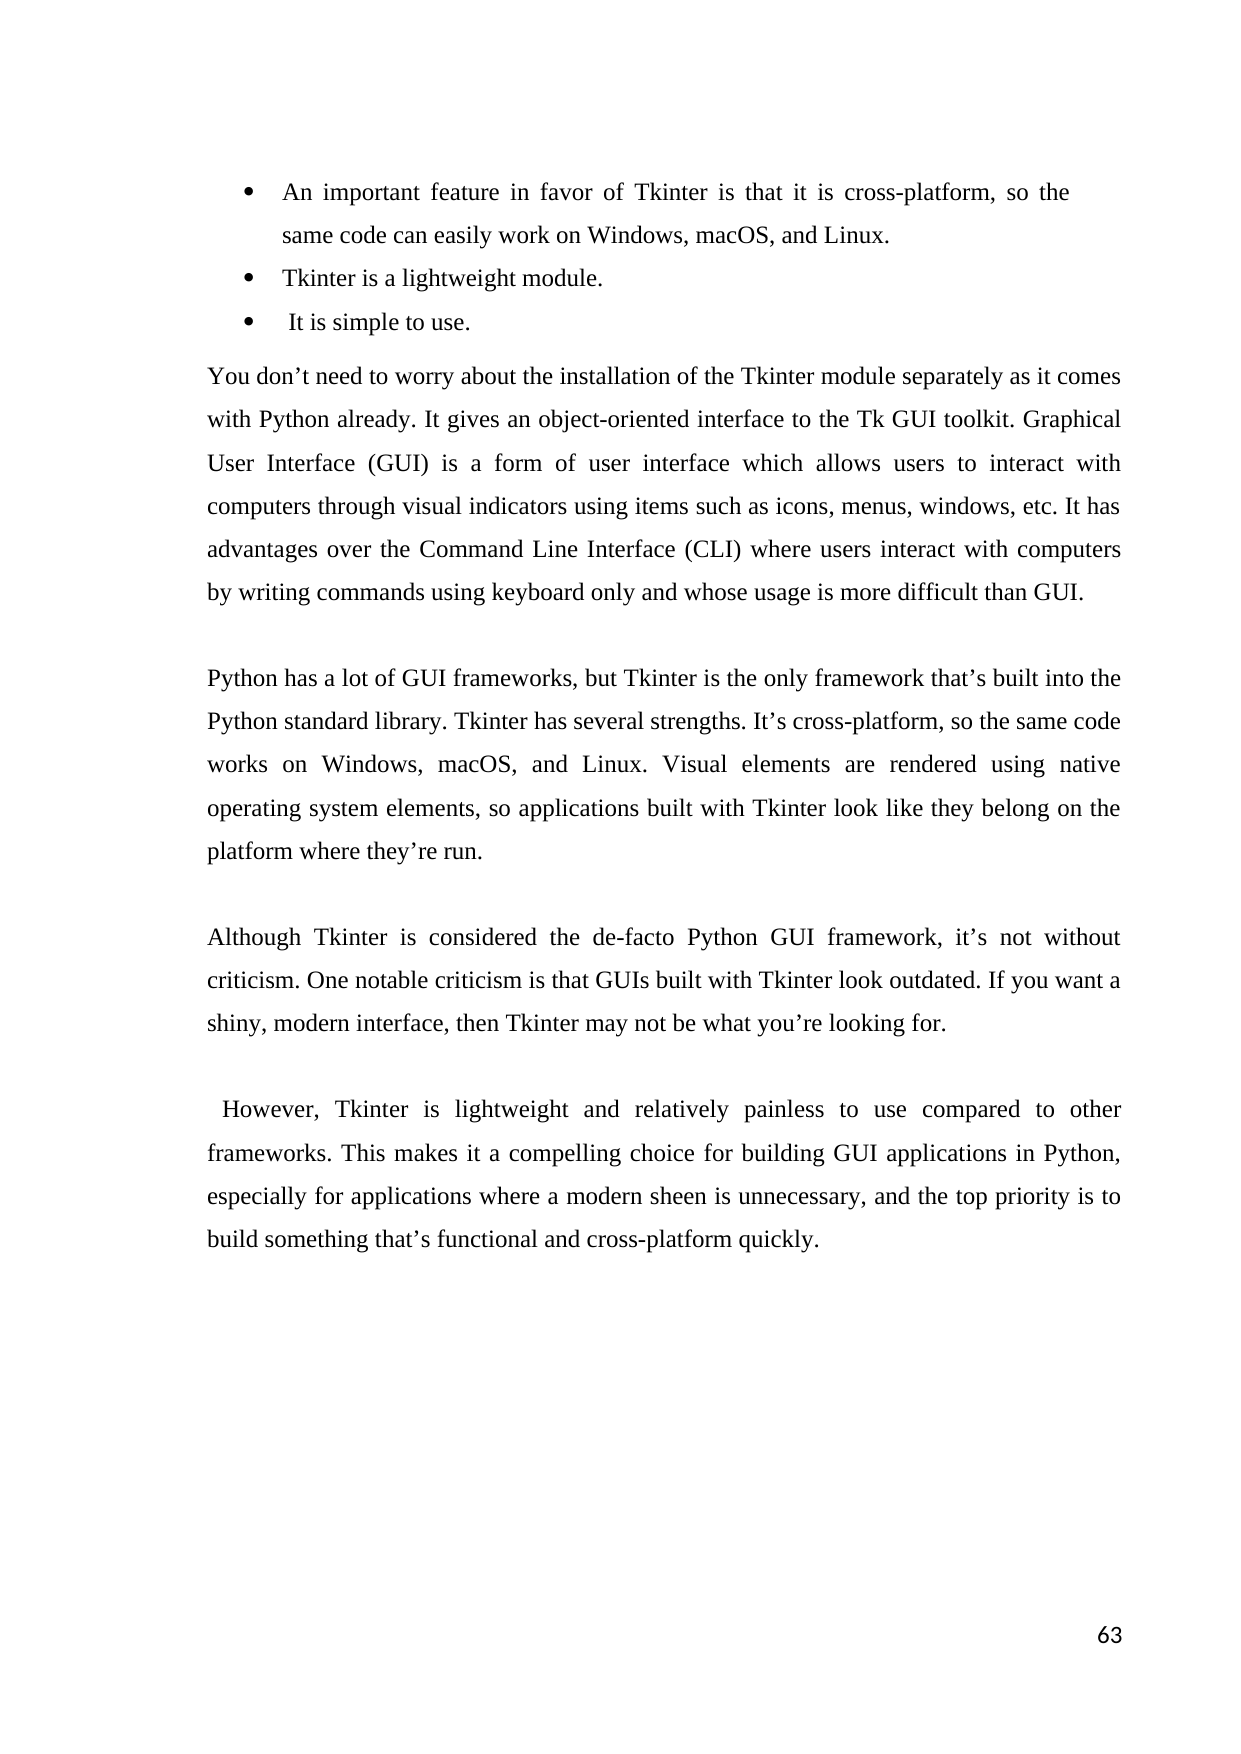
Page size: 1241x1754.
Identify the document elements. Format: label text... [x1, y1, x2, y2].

list It is simple to use. [244, 307, 1071, 335]
text You don’t need to worry about the installation of the Tkinter module separately as it comes with Python already. It gives an object-oriented interface to the Tk GUI toolkit. Graphical User Interface (GUI) is a form of user interface which allows users to interact with computers through visual indicators using items such as icons, menus, windows, etc. It has advantages over the Command Line Interface (CLI) where users interact with computers by writing commands using keyboard only and whose usage is more difficult than GUI. [207, 361, 1122, 606]
text Python has a lot of GUI frameworks, but Tkinter is the only framework that’s built into the Python standard library. Tkinter has several strengths. It’s cross-platform, so the same code works on Windows, macOS, and Linux. Visual elements are rendered using native operating system elements, so applications built with Tkinter look like they belong on the platform where they’re run. [207, 663, 1122, 864]
text However, Tkinter is lightweight and relatively painless to use compared to other frameworks. This makes it a compelling choice for building GUI applications in Python, especially for applications where a modern sheen is unnecessary, and the top priority is to build something that’s functional and cross-platform quickly. [207, 1094, 1122, 1253]
list Tkinter is a lightweight module. [244, 263, 1071, 292]
text Although Tkinter is considered the de-facto Python GUI framework, it’s not without criticism. One notable criticism is that GUIs built with Tkinter look outdated. If you want a shiny, modern interface, then Tkinter may not be what you’re looking for. [207, 922, 1122, 1037]
list An important feature in favor of Tkinter is that it is cross-platform, so the same code can easily work on Windows, macOS, and Linux. [244, 177, 1071, 249]
